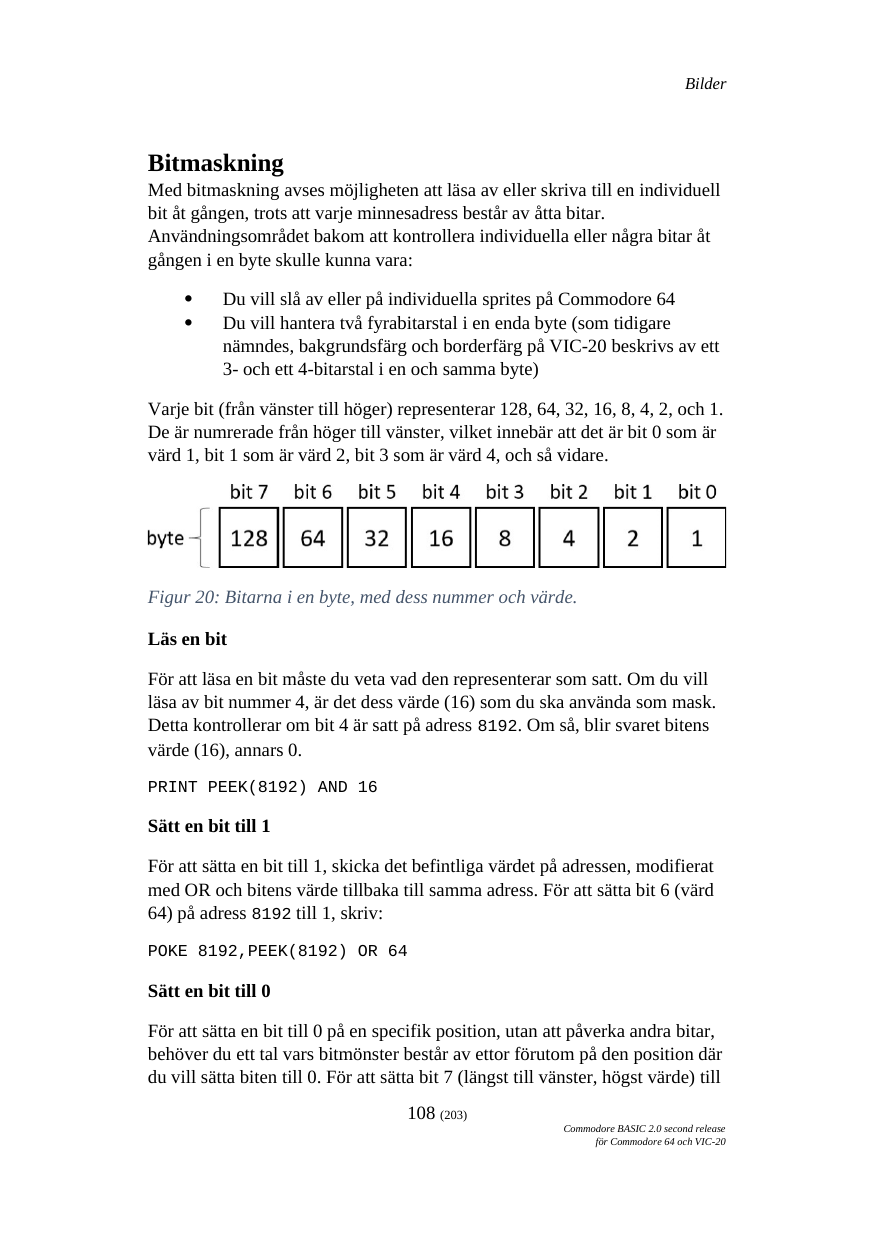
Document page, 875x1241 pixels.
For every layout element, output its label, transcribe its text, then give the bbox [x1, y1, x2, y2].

text Varje bit (från vänster till höger) representerar 128, 64, 32, 16, 8, 4, 2, och 1. De är numrerade från höger till vänster, vilket innebär att det är bit 0 som är värd 1, bit 1 som är värd 2, bit 3 som är värd 4, och så vidare. [148, 398, 726, 466]
text För att sätta en bit till 1, skicka det befintliga värdet på adressen, modifierat med OR och bitens värde tillbaka till samma adress. För att sätta bit 6 (värd 64) på adress 8192 till 1, skriv: [148, 855, 726, 924]
text Sätt en bit till 0 [148, 979, 726, 1001]
text För att läsa en bit måste du veta vad den representerar som satt. Om du vill läsa av bit nummer 4, är det dess värde (16) som du ska använda som mask. Detta kontrollerar om bit 4 är satt på adress 8192. Om så, blir svaret bitens värde (16), annars 0. [148, 668, 726, 760]
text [148, 1019, 726, 1087]
picture [147, 484, 727, 568]
subtitle Bitmaskning [148, 148, 726, 176]
text Sätt en bit till 1 [148, 815, 726, 837]
text Med bitmaskning avses möjligheten att läsa av eller skriva till en individuell bit åt gången, trots att varje minnesadress består av åtta bitar. Användningsområdet bakom att kontrollera individuella eller några bitar åt gången i en byte skulle kunna vara: [148, 179, 726, 270]
text Figur 20: Bitarna i en byte, med dess nummer och värde. [148, 586, 726, 607]
text POKE 8192,PEEK(8192) OR 64 [148, 943, 726, 961]
list Du vill slå av eller på individuella sprites på Commodore 64 [185, 288, 726, 310]
text PRINT PEEK(8192) AND 16 [148, 778, 726, 797]
text Läs en bit [148, 628, 726, 649]
list Du vill hantera två fyrabitarstal i en enda byte (som tidigare nämndes, bakgrundsfärg och borderfärg på VIC-20 beskrivs av ett 3- och ett 4-bitarstal i en och samma byte) [185, 312, 726, 379]
